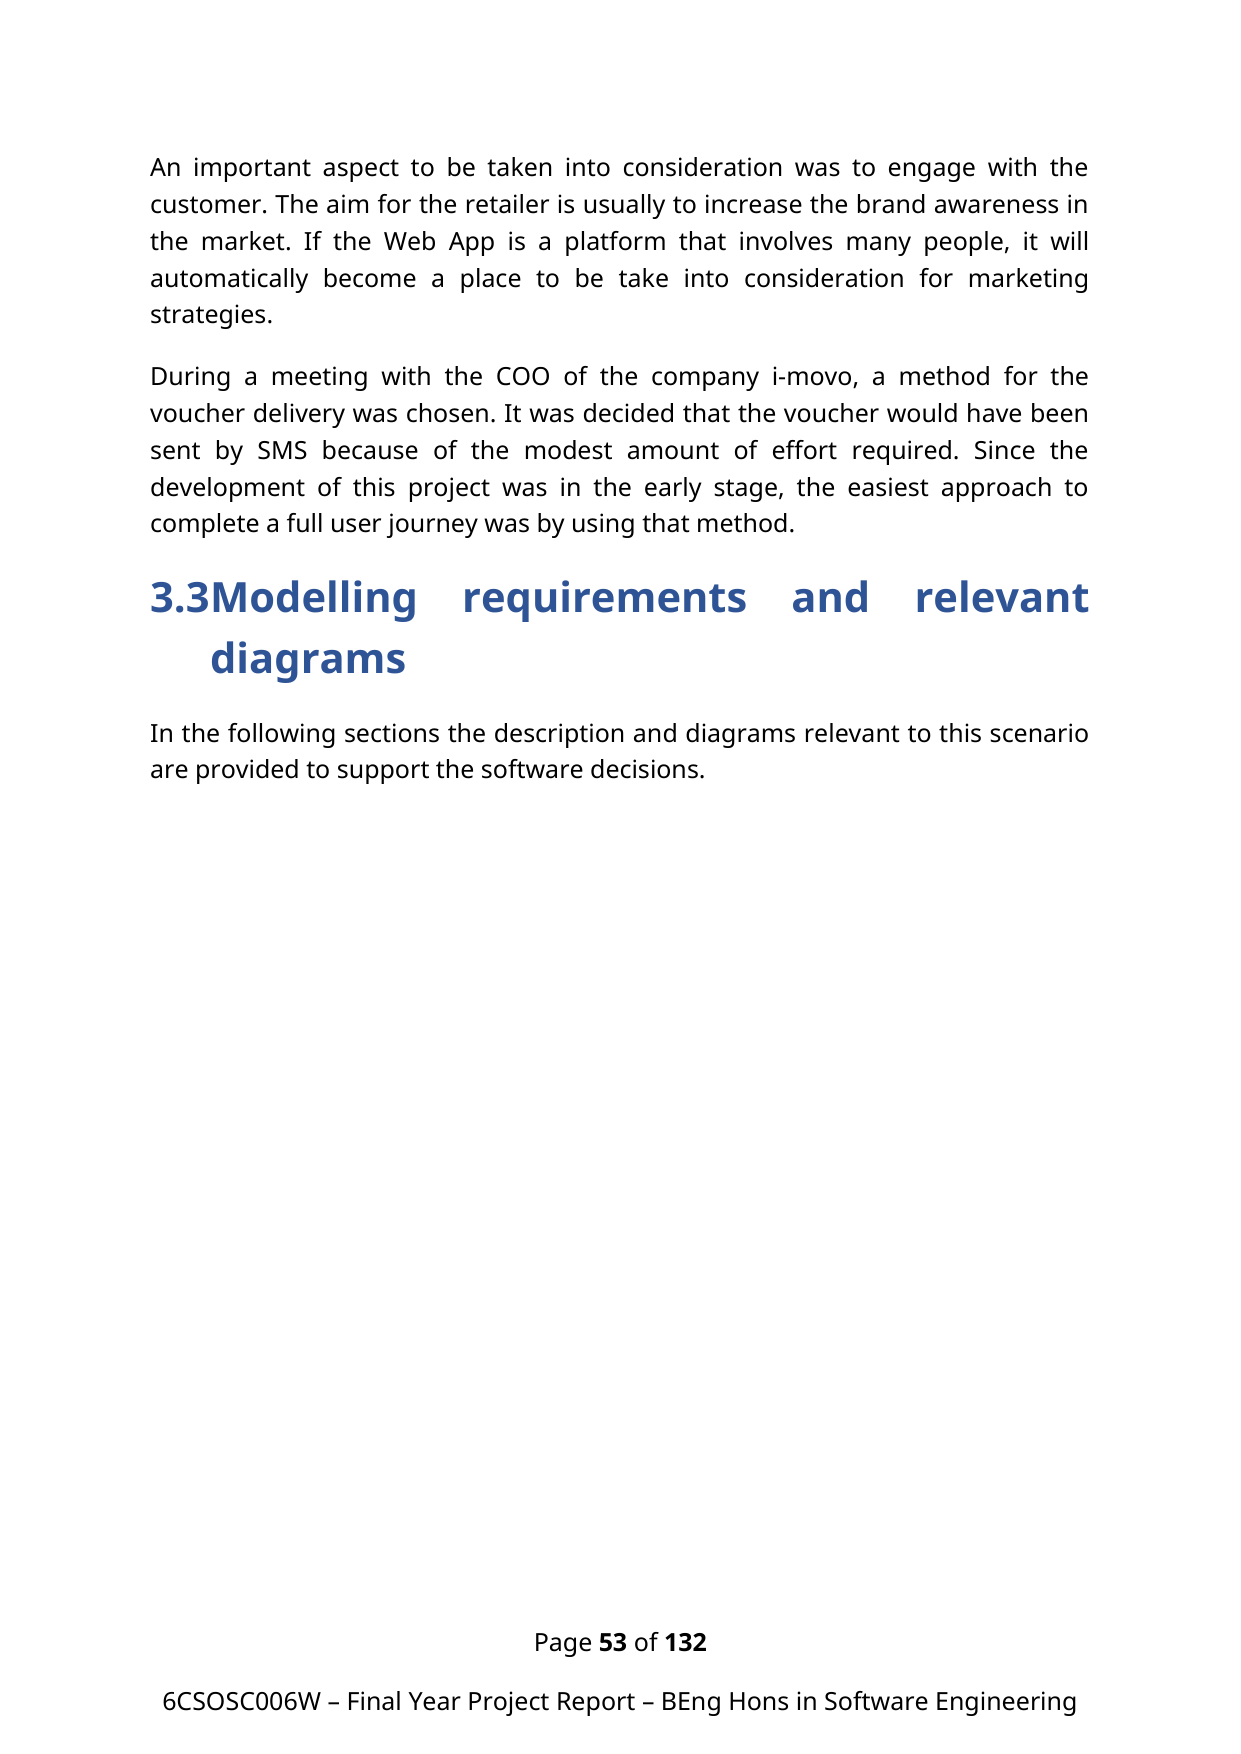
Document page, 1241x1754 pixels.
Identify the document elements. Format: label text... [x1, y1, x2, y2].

subtitle Modelling requirements and relevant diagrams [150, 568, 1090, 686]
text In the following sections the description and diagrams relevant to this scenario are provided to support the software decisions. [150, 715, 1090, 786]
text An important aspect to be taken into consideration was to engage with the customer. The aim for the retailer is usually to increase the brand awareness in the market. If the Web App is a platform that involves many people, it will automatically become a place to be take into consideration for marketing strategies. [150, 150, 1090, 331]
text During a meeting with the COO of the company i-movo, a method for the voucher delivery was chosen. It was decided that the voucher would have been sent by SMS because of the modest amount of effort required. Since the development of this project was in the early stage, the easiest approach to complete a full user journey was by using that method. [150, 359, 1090, 540]
